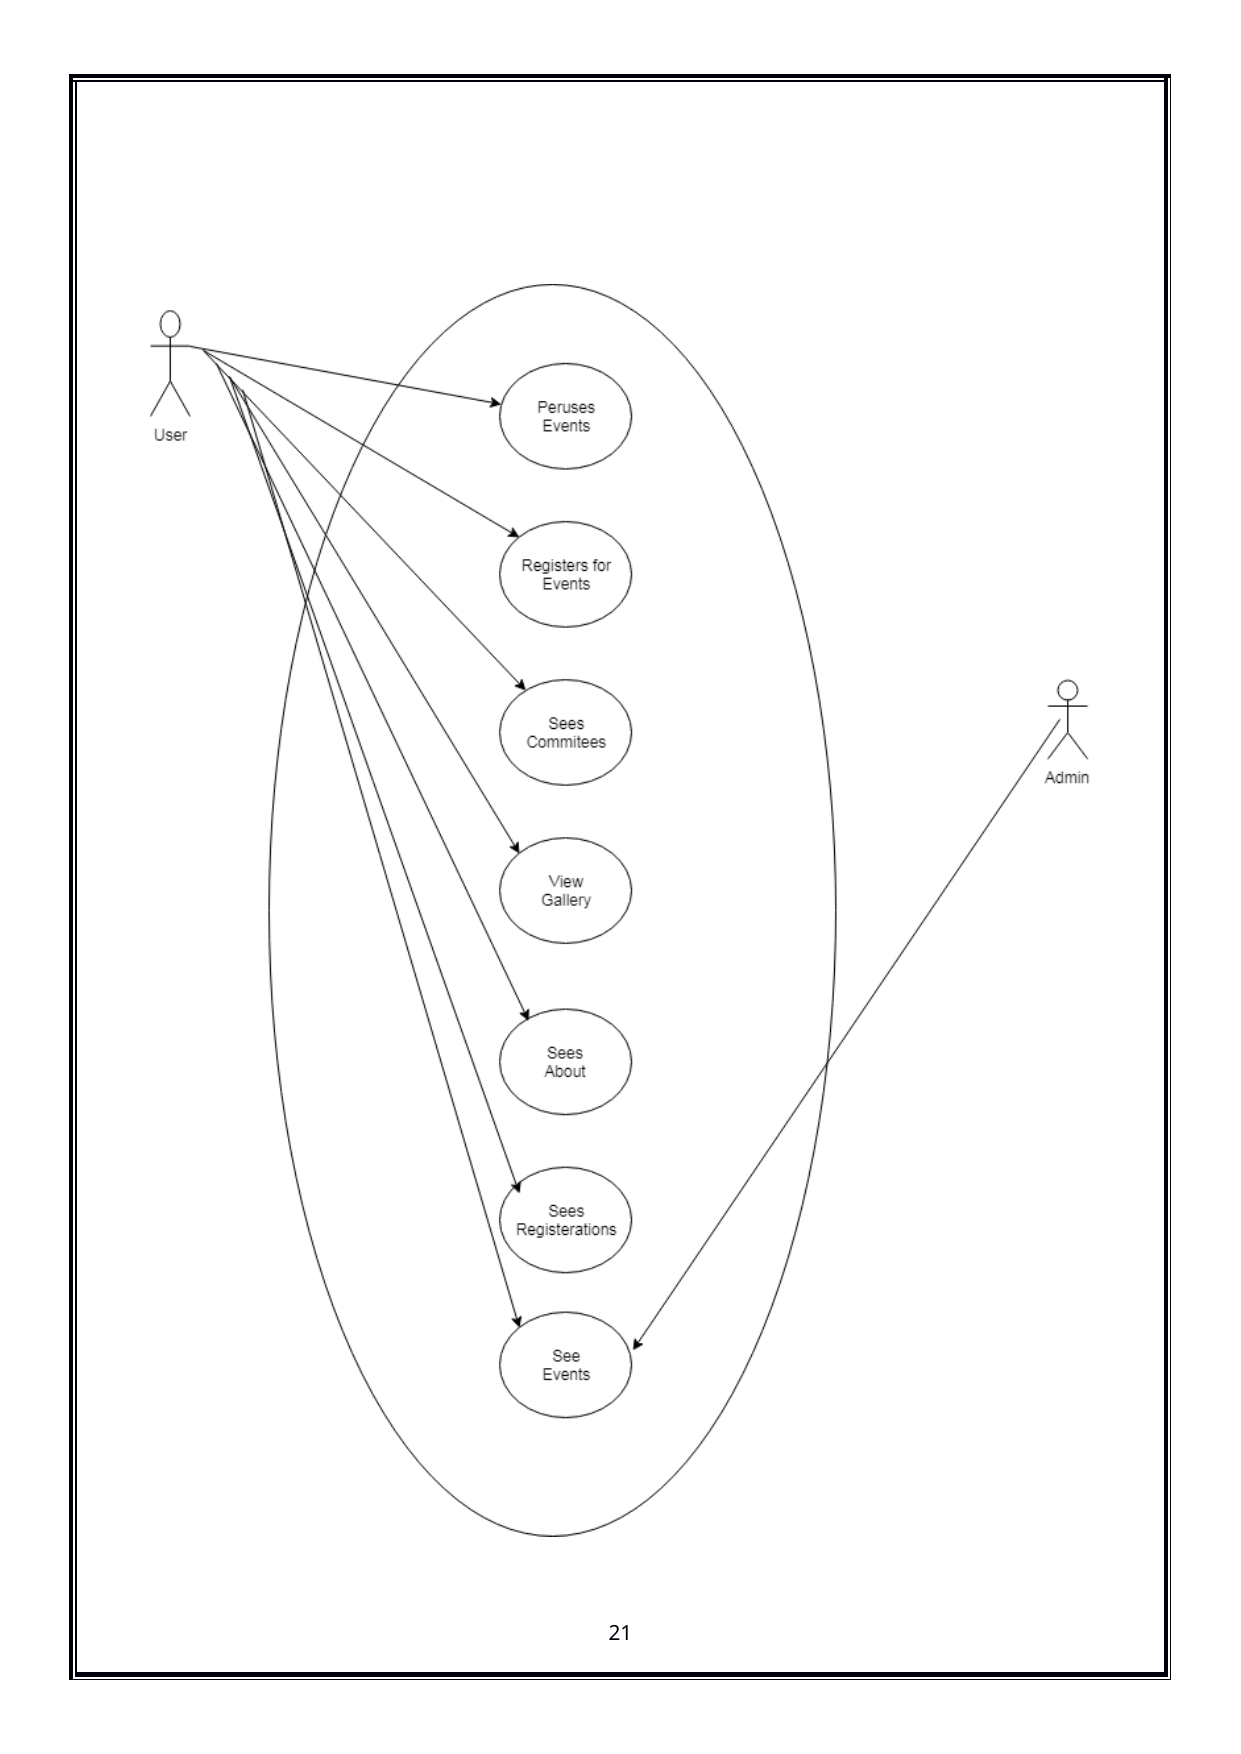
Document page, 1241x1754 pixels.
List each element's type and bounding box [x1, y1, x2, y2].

picture [150, 284, 1091, 1537]
